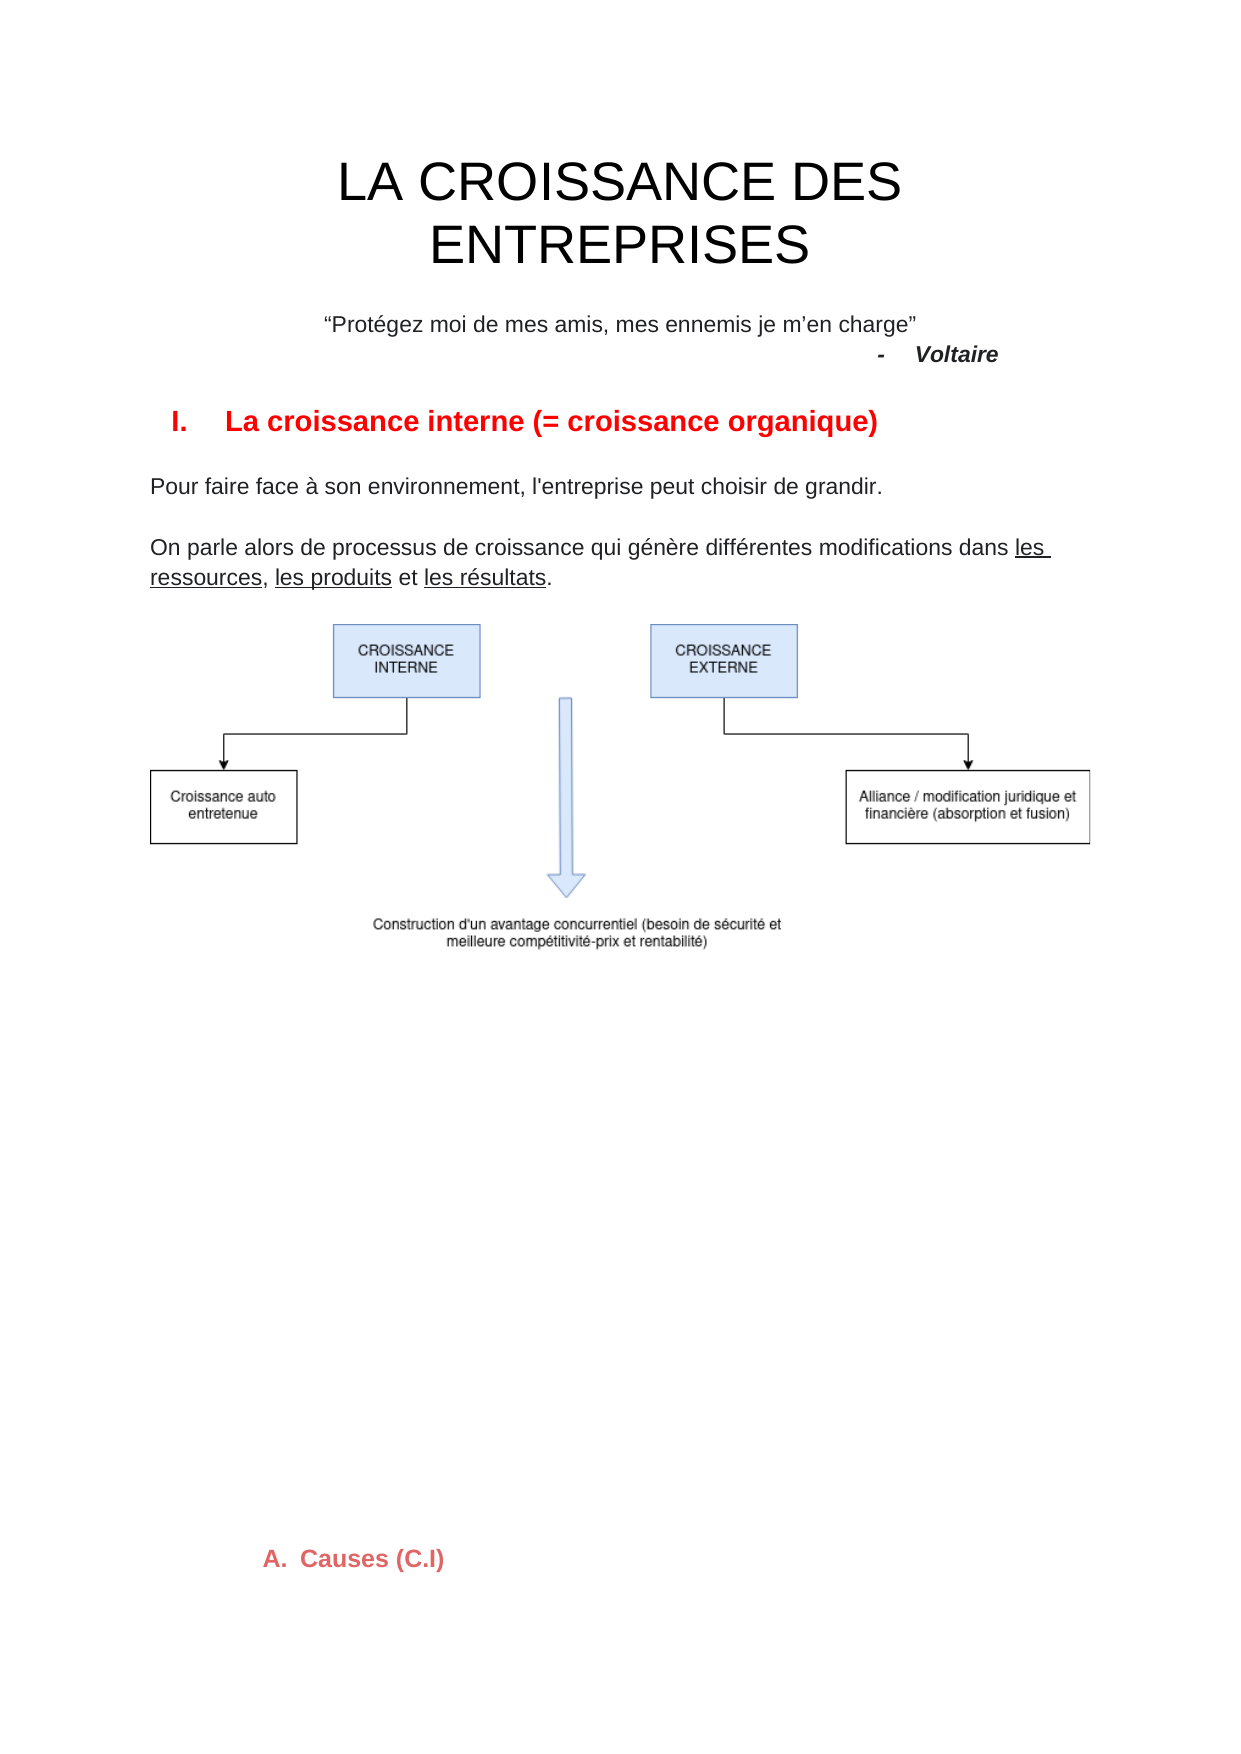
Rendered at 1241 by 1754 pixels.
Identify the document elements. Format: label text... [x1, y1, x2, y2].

list Voltaire [787, 341, 1090, 368]
picture [150, 624, 1091, 966]
title LA CROISSANCE DES ENTREPRISES [150, 150, 1090, 274]
subtitle La croissance interne (= croissance organique) [187, 404, 1090, 438]
text On parle alors de processus de croissance qui génère différentes modifications dans les ressources, les produits et les résultats. [150, 534, 1090, 590]
text “Protégez moi de mes amis, mes ennemis je m’en charge” [150, 311, 1090, 337]
text Pour faire face à son environnement, l'entreprise peut choisir de grandir. [150, 473, 1090, 499]
subtitle Causes (C.I) [262, 1544, 1090, 1572]
